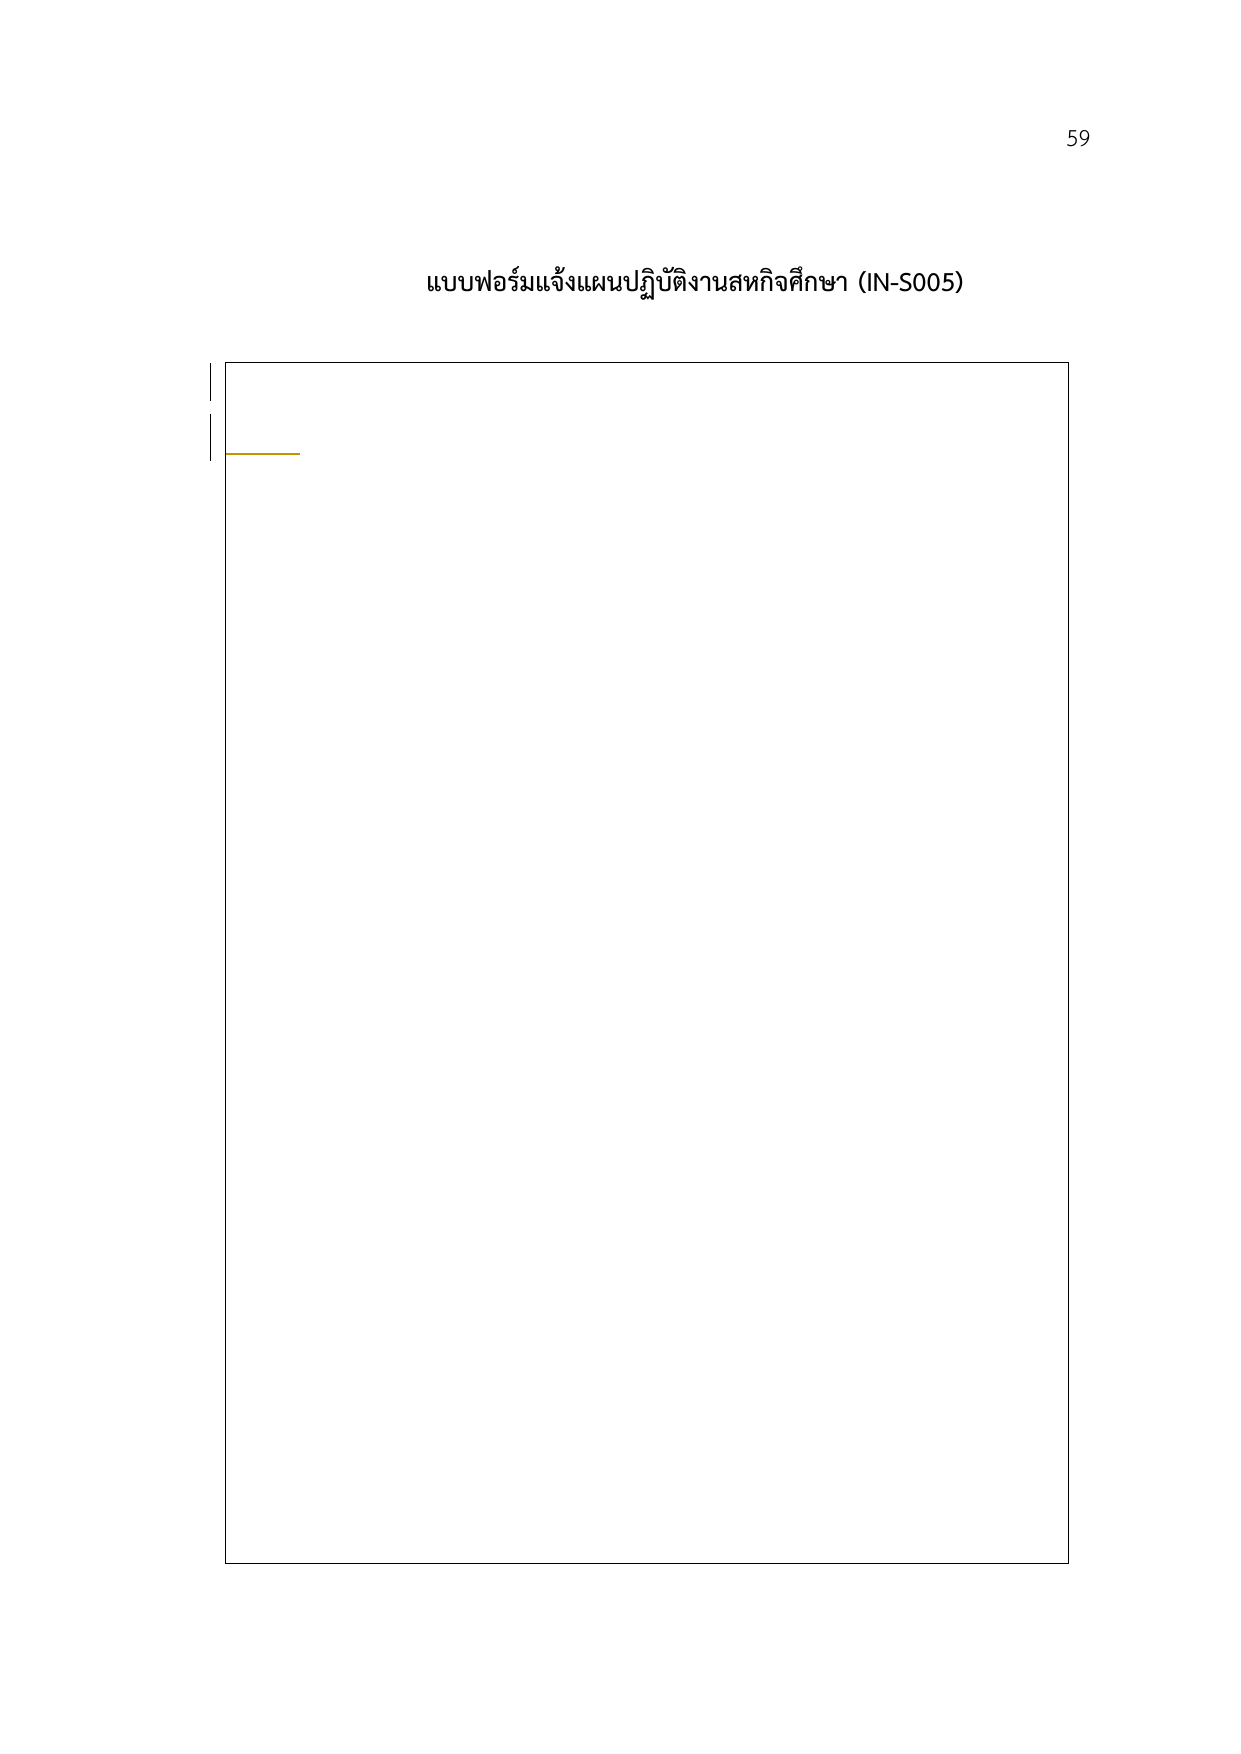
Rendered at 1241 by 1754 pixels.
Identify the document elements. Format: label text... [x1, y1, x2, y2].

subtitle แบบฟอร์มแจ้งแผนปฏิบัติงานสหกิจศึกษา (IN-S005) [300, 258, 1090, 301]
